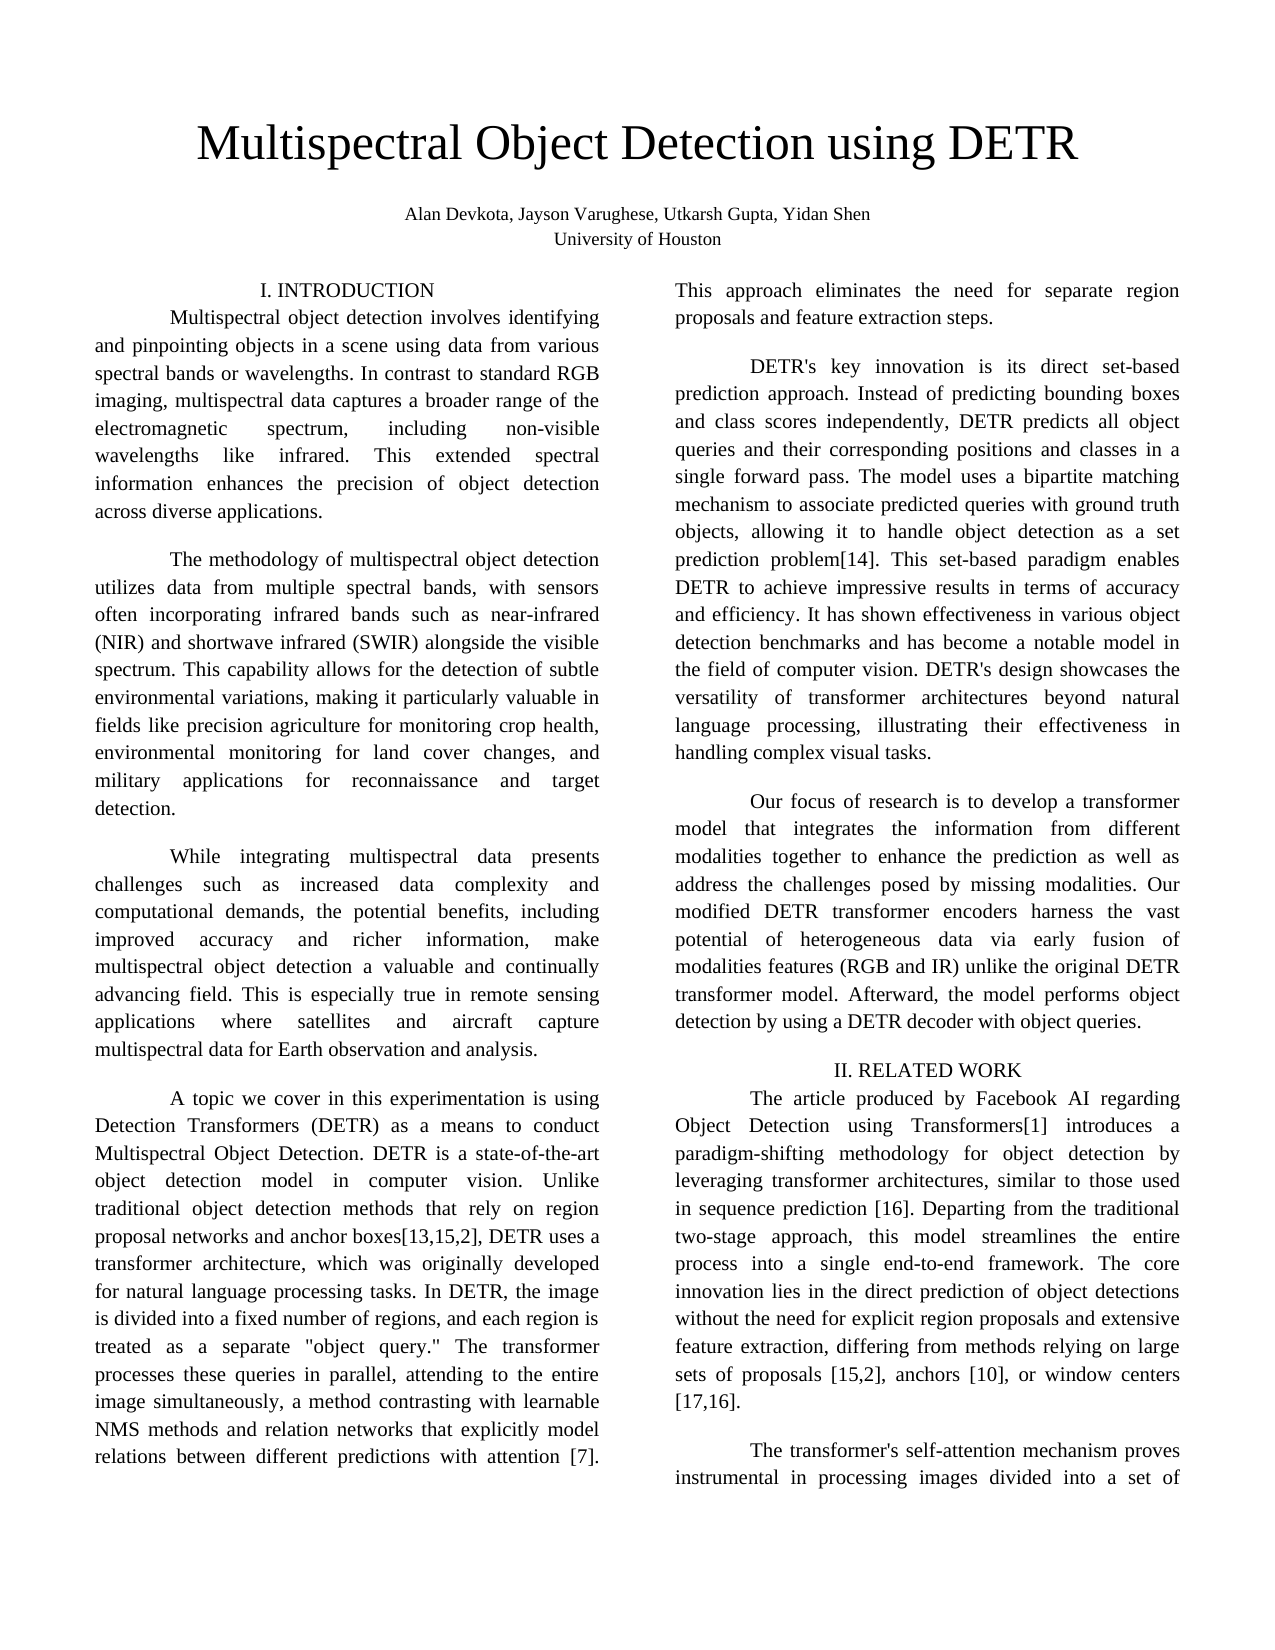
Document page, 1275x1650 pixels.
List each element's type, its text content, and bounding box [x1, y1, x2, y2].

text University of Houston [94, 228, 1181, 250]
text Multispectral Object Detection using DETR [94, 112, 1181, 170]
text Multispectral object detection involves identifying and pinpointing objects in a scene using data from various spectral bands or wavelengths. In contrast to standard RGB imaging, multispectral data captures a broader range of the electromagnetic spectrum, including non-visible wavelengths like infrared. This extended spectral information enhances the precision of object detection across diverse applications. [94, 305, 600, 523]
text A topic we cover in this experimentation is using Detection Transformers (DETR) as a means to conduct Multispectral Object Detection. DETR is a state-of-the-art object detection model in computer vision. Unlike traditional object detection methods that rely on region proposal networks and anchor boxes[13,15,2], DETR uses a transformer architecture, which was originally developed for natural language processing tasks. In DETR, the image is divided into a fixed number of regions, and each region is treated as a separate "object query." The transformer processes these queries in parallel, attending to the entire image simultaneously, a method contrasting with learnable NMS methods and relation networks that explicitly model relations between different predictions with attention [7]. This approach eliminates the need for separate region proposals and feature extraction steps. [94, 1086, 600, 1468]
text Our focus of research is to develop a transformer model that integrates the information from different modalities together to enhance the prediction as well as address the challenges posed by missing modalities. Our modified DETR transformer encoders harness the vast potential of heterogeneous data via early fusion of modalities features (RGB and IR) unlike the original DETR transformer model. Afterward, the model performs object detection by using a DETR decoder with object queries. [675, 789, 1181, 1033]
text While integrating multispectral data presents challenges such as increased data complexity and computational demands, the potential benefits, including improved accuracy and richer information, make multispectral object detection a valuable and continually advancing field. This is especially true in remote sensing applications where satellites and aircraft capture multispectral data for Earth observation and analysis. [94, 844, 600, 1061]
text The methodology of multispectral object detection utilizes data from multiple spectral bands, with sensors often incorporating infrared bands such as near-infrared (NIR) and shortwave infrared (SWIR) alongside the visible spectrum. This capability allows for the detection of subtle environmental variations, making it particularly valuable in fields like precision agriculture for monitoring crop health, environmental monitoring for land cover changes, and military applications for reconnaissance and target detection. [94, 547, 600, 819]
text I. INTRODUCTION [94, 278, 600, 302]
text Alan Devkota, Jayson Varughese, Utkarsh Gupta, Yidan Shen [94, 203, 1181, 225]
text DETR's key innovation is its direct set-based prediction approach. Instead of predicting bounding boxes and class scores independently, DETR predicts all object queries and their corresponding positions and classes in a single forward pass. The model uses a bipartite matching mechanism to associate predicted queries with ground truth objects, allowing it to handle object detection as a set prediction problem[14]. This set-based paradigm enables DETR to achieve impressive results in terms of accuracy and efficiency. It has shown effectiveness in various object detection benchmarks and has become a notable model in the field of computer vision. DETR's design showcases the versatility of transformer architectures beyond natural language processing, illustrating their effectiveness in handling complex visual tasks. [675, 354, 1181, 764]
text The article produced by Facebook AI regarding Object Detection using Transformers[1] introduces a paradigm-shifting methodology for object detection by leveraging transformer architectures, similar to those used in sequence prediction [16]. Departing from the traditional two-stage approach, this model streamlines the entire process into a single end-to-end framework. The core innovation lies in the direct prediction of object detections without the need for explicit region proposals and extensive feature extraction, differing from methods relying on large sets of proposals [15,2], anchors [10], or window centers [17,16]. [675, 1086, 1181, 1413]
text II. RELATED WORK [675, 1058, 1181, 1082]
